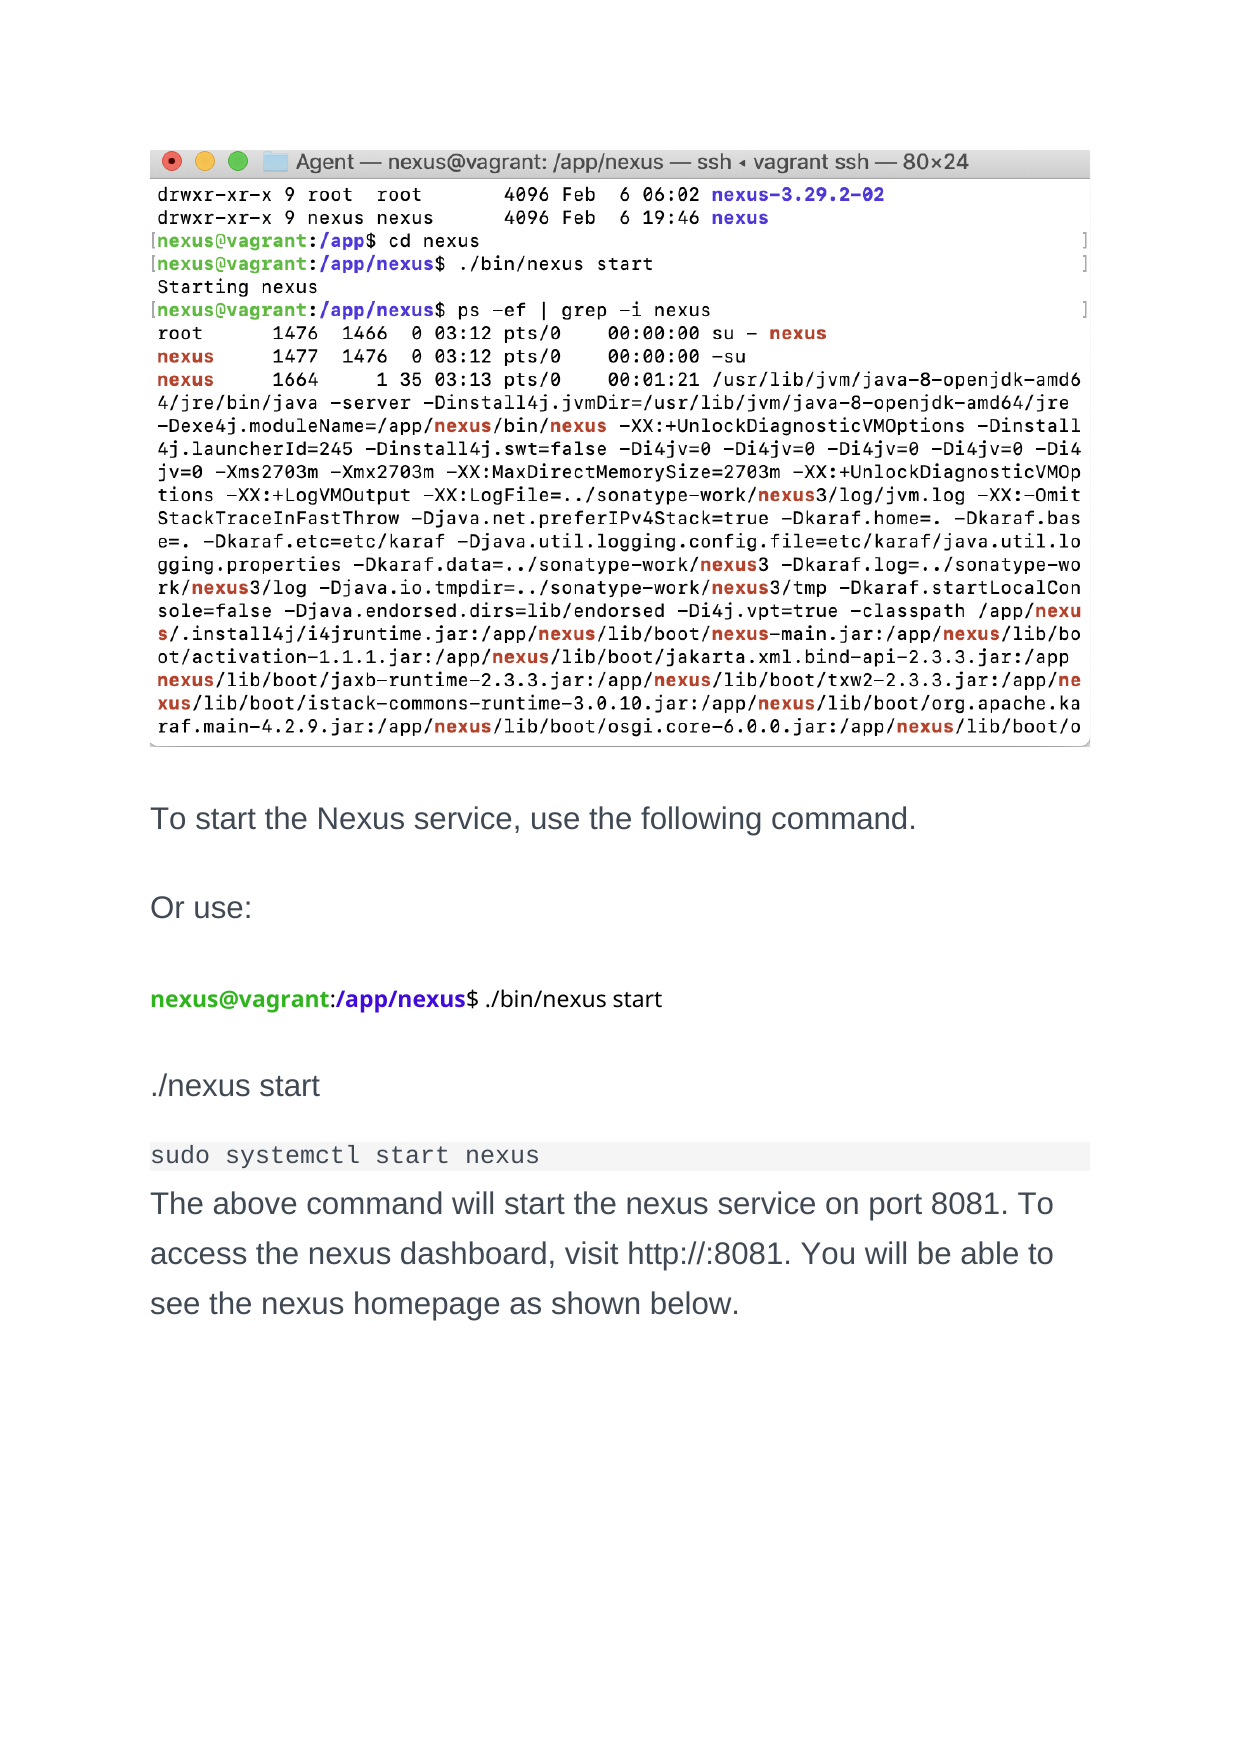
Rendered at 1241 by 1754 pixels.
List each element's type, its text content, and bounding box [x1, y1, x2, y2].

text Or use: [150, 875, 1090, 925]
text To start the Nexus service, use the following command. [150, 786, 1090, 836]
text ./nexus start [150, 1053, 1090, 1103]
picture [150, 150, 1091, 747]
text nexus@vagrant:/app/nexus$ ./bin/nexus start [150, 964, 1090, 1014]
text The above command will start the nexus service on port 8081. To access the nexus dashboard, visit http://:8081. You will be able to see the nexus homepage as shown below. [150, 1171, 1090, 1321]
text sudo systemctl start nexus [150, 1142, 1090, 1171]
